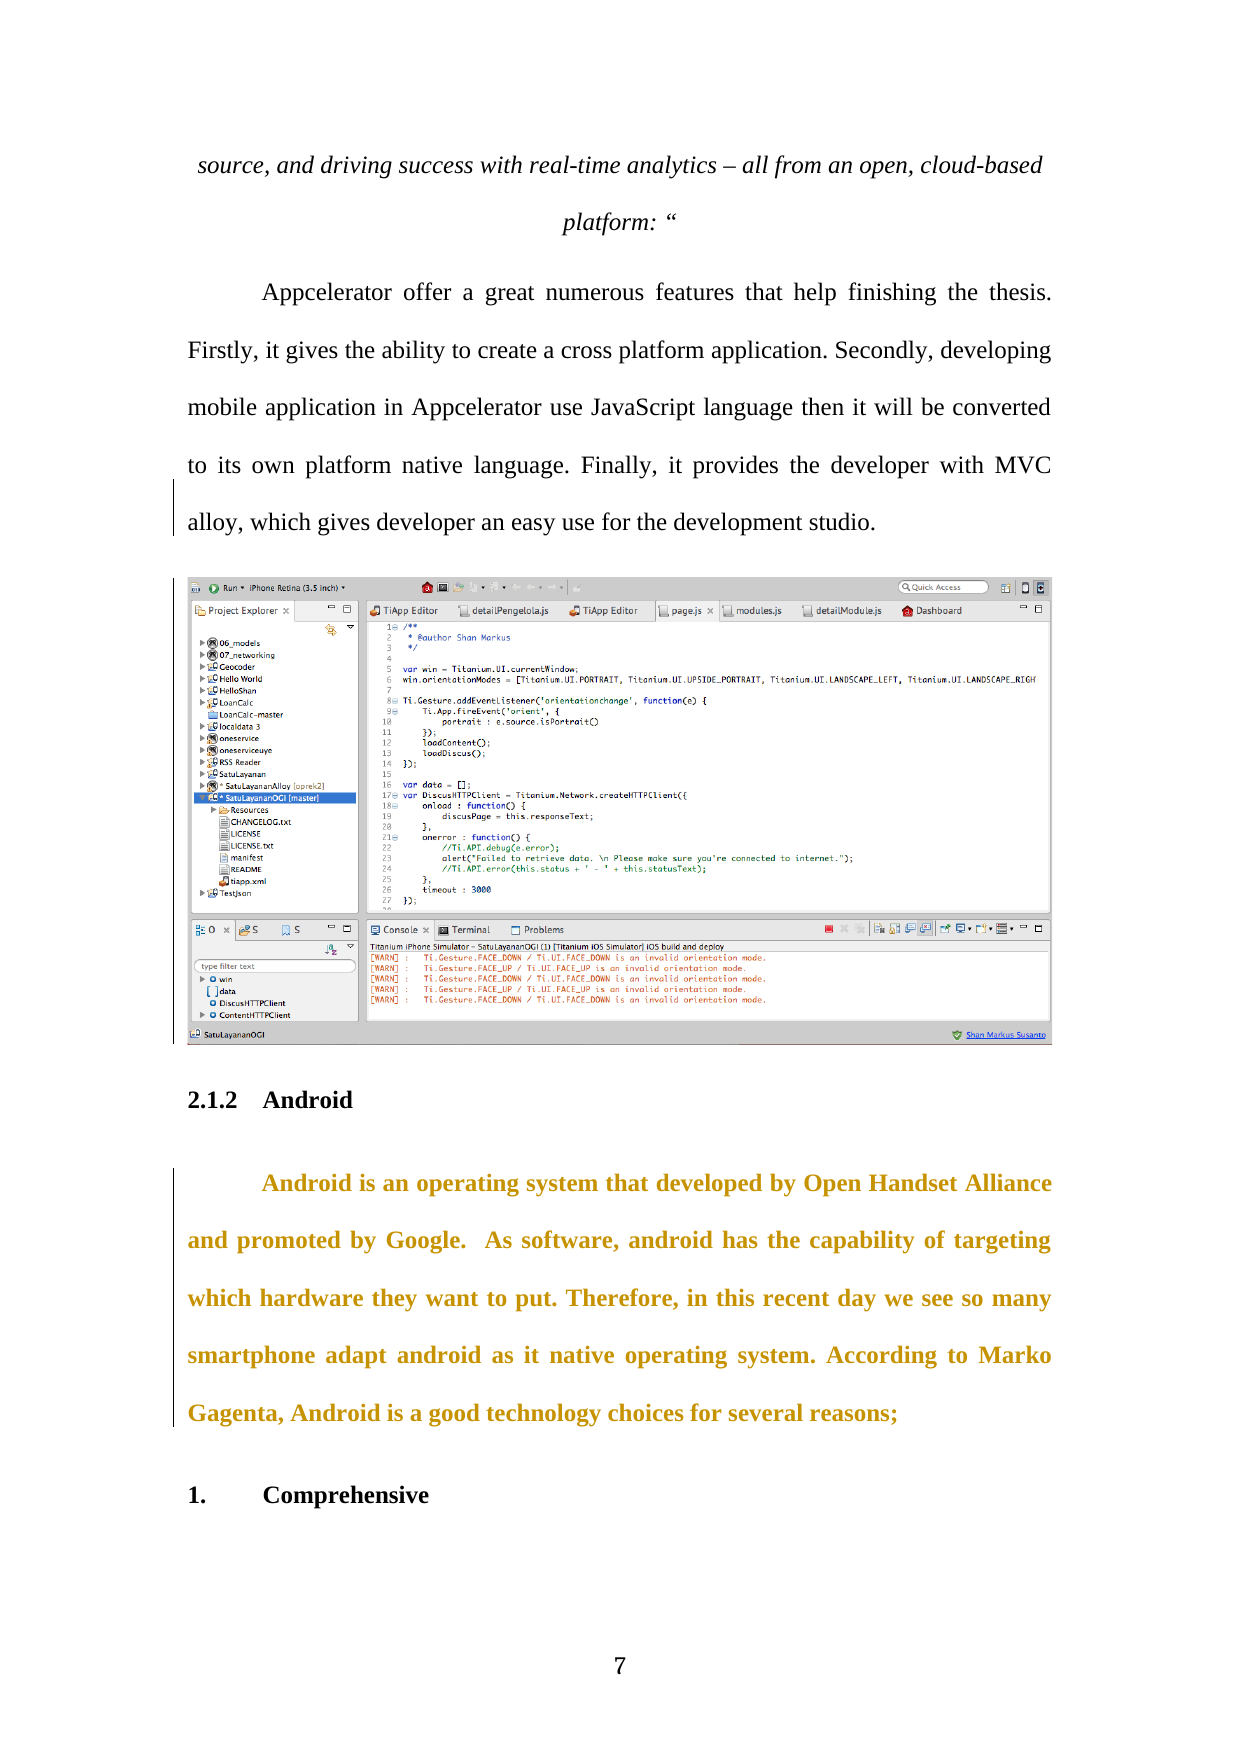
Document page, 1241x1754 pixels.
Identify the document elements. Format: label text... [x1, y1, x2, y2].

picture [187, 577, 1053, 1045]
list Android [187, 1086, 1053, 1114]
text Android is an operating system that developed by Open Handset Alliance and promoted by Google. As software, android has the capability of targeting which hardware they want to put. Therefore, in this recent day we see so many smartphone adapt android as it native operating system. According to Marko Gagenta, Android is a good technology choices for several reasons; [187, 1168, 1053, 1427]
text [187, 150, 1053, 236]
list Comprehensive [187, 1481, 1053, 1509]
text Appcelerator offer a great numerous features that help finishing the thesis. Firstly, it gives the ability to create a cross platform application. Secondly, developing mobile application in Appcelerator use JavaScript language then it will be converted to its own platform native language. Finally, it provides the developer with MVC alloy, which gives developer an easy use for the development studio. [187, 277, 1053, 536]
